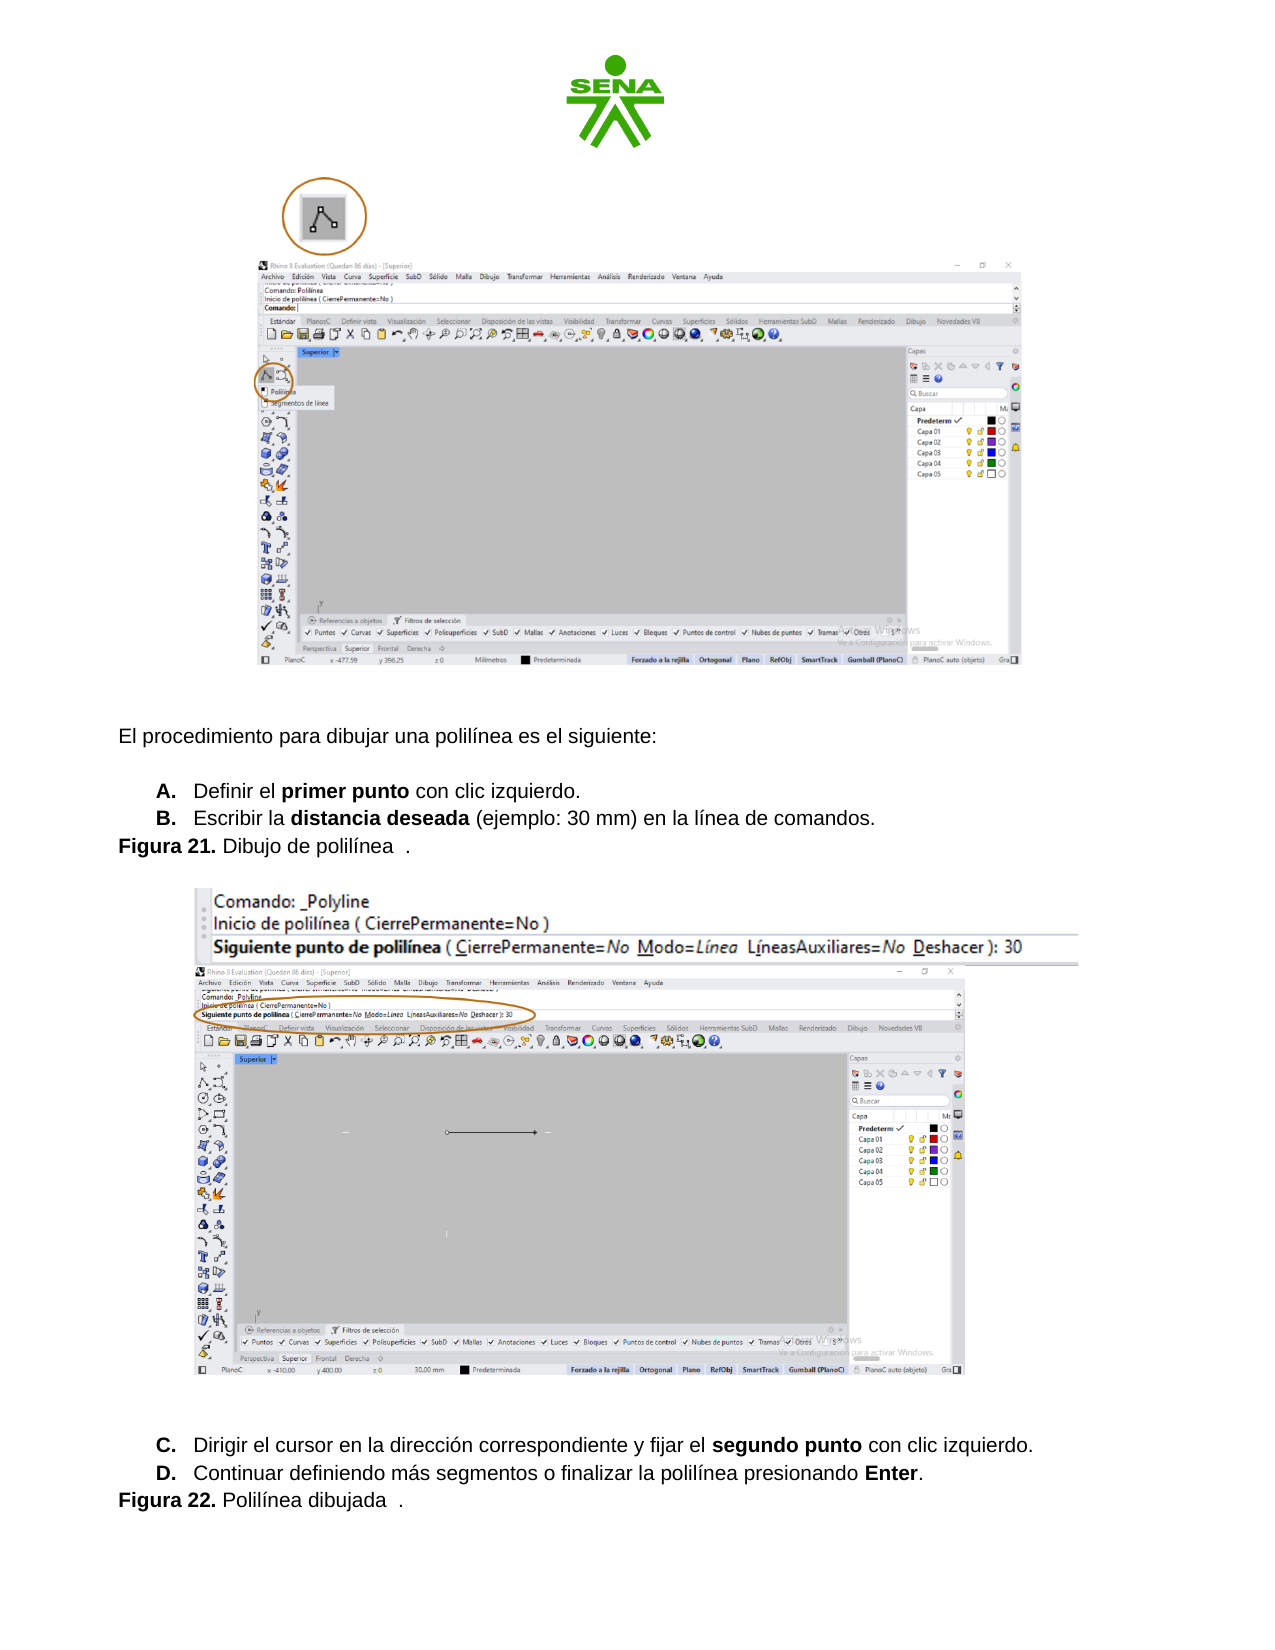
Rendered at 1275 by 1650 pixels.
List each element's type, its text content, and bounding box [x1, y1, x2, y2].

picture [566, 55, 664, 148]
picture [253, 177, 1022, 665]
text Figura 22. Polilínea dibujada . [118, 1488, 1157, 1512]
text El procedimiento para dibujar una polilínea es el siguiente: [118, 723, 1157, 747]
picture [193, 888, 1079, 1375]
text Figura 21. Dibujo de polilínea . [118, 833, 1157, 857]
list Continuar definiendo más segmentos o finalizar la polilínea presionando Enter. [156, 1461, 1157, 1485]
list Definir el primer punto con clic izquierdo. [156, 778, 1157, 802]
list Dirigir el cursor en la dirección correspondiente y fijar el segundo punto con clic izquierdo. [156, 1433, 1157, 1457]
list Escribir la distancia deseada (ejemplo: 30 mm) en la línea de comandos. [156, 806, 1157, 830]
